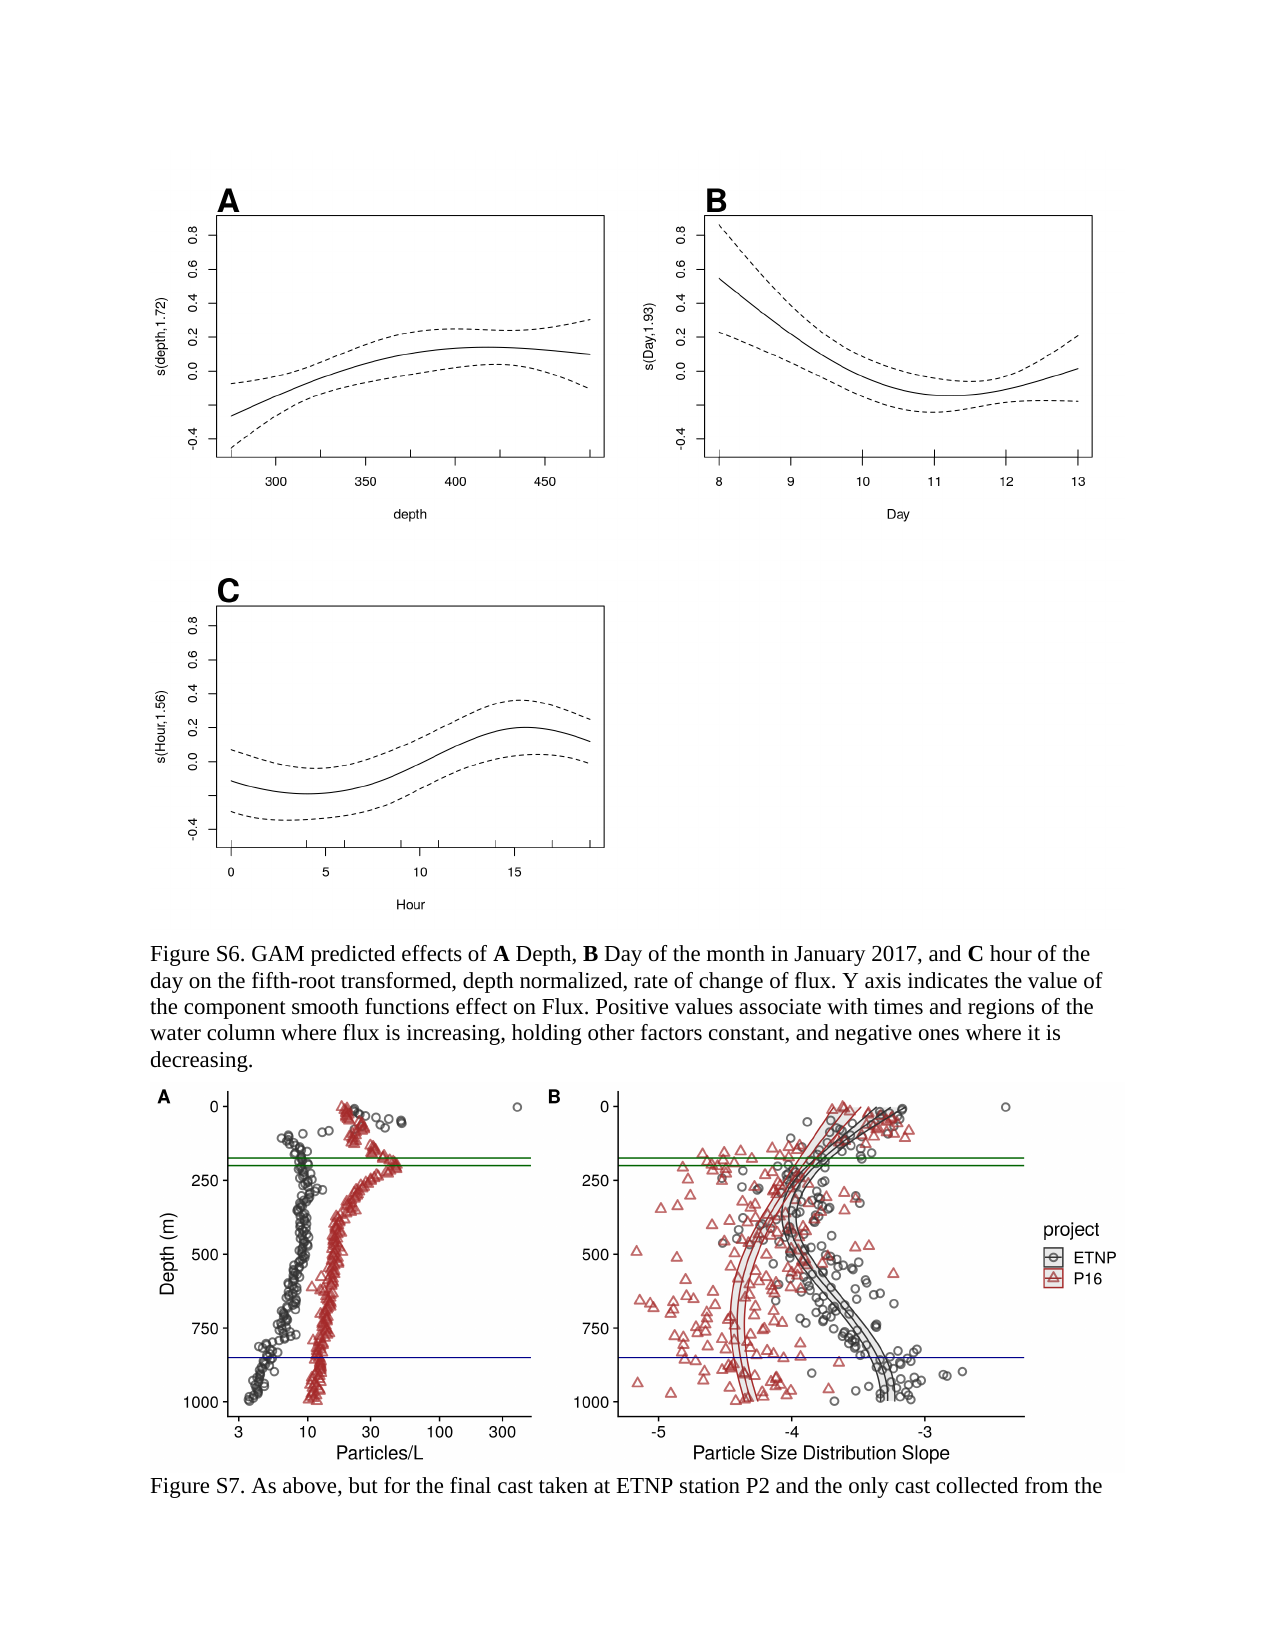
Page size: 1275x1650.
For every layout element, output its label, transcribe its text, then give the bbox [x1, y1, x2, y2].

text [150, 1473, 1125, 1499]
picture [150, 150, 1125, 930]
picture [150, 1082, 1125, 1473]
text Figure S6. GAM predicted effects of A Depth, B Day of the month in January 2017, and C hour of the day on the fifth-root transformed, depth normalized, rate of change of flux. Y axis indicates the value of the component smooth functions effect on Flux. Positive values associate with times and regions of the water column where flux is increasing, holding other factors constant, and negative ones where it is decreasing. [150, 940, 1125, 1072]
